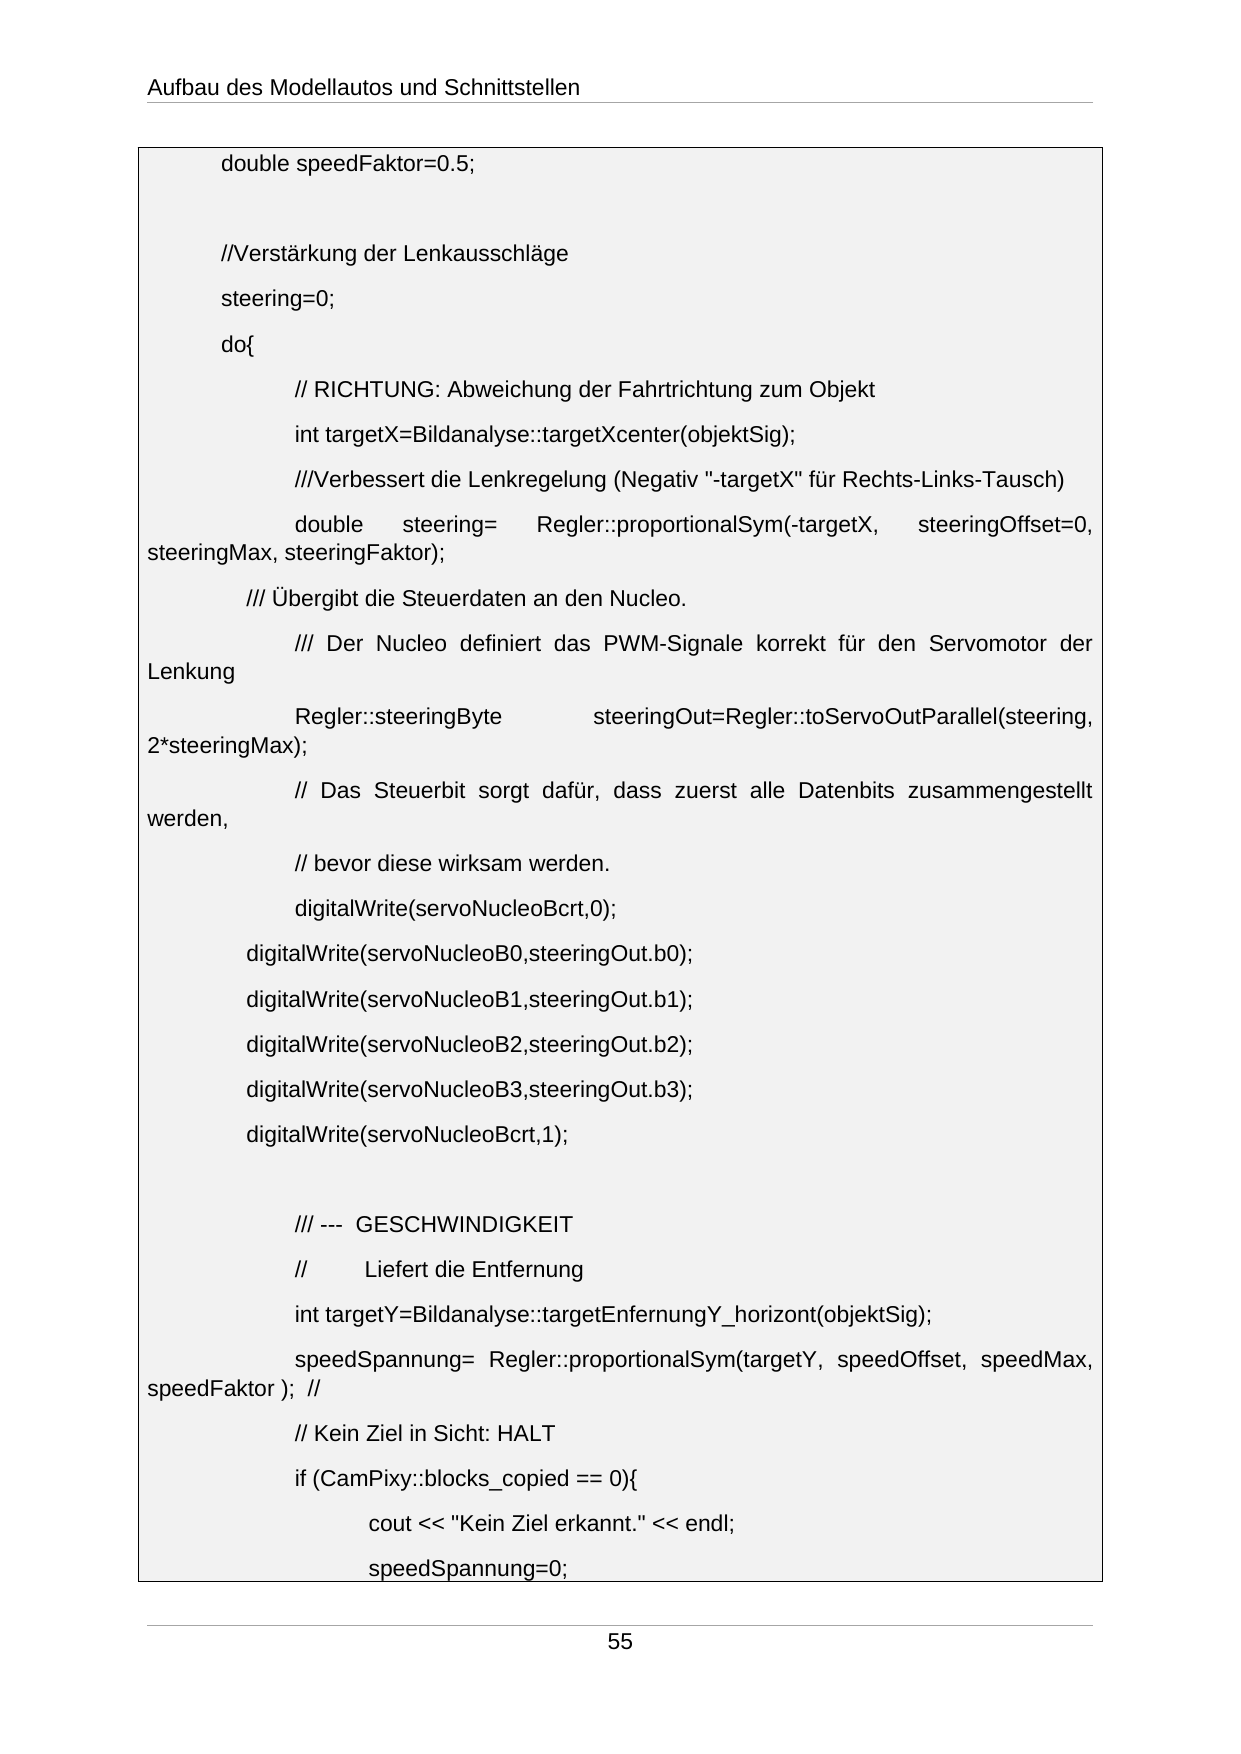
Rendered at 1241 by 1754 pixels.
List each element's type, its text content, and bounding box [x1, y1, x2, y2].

text Regler::steeringByte steeringOut=Regler::toServoOutParallel(steering, 2*steeringMax); [139, 700, 1102, 758]
text double steering= Regler::proportionalSym(-targetX, steeringOffset=0, steeringMax, steeringFaktor); [139, 508, 1102, 566]
text // Kein Ziel in Sicht: HALT [139, 1417, 1102, 1446]
text // RICHTUNG: Abweichung der Fahrtrichtung zum Objekt [139, 372, 1102, 402]
text int targetX=Bildanalyse::targetXcenter(objektSig); [139, 418, 1102, 447]
text // Liefert die Entfernung [139, 1253, 1102, 1282]
text // Das Steuerbit sorgt dafür, dass zuerst alle Datenbits zusammengestellt werden, [139, 773, 1102, 831]
text /// Übergibt die Steuerdaten an den Nucleo. [139, 581, 1102, 611]
text digitalWrite(servoNucleoB1,steeringOut.b1); [139, 982, 1102, 1012]
text /// Der Nucleo definiert das PWM-Signale korrekt für den Servomotor der Lenkung [139, 626, 1102, 684]
text // bevor diese wirksam werden. [139, 847, 1102, 877]
text digitalWrite(servoNucleoB3,steeringOut.b3); [139, 1073, 1102, 1102]
text /// --- GESCHWINDIGKEIT [139, 1208, 1102, 1237]
text //Verstärkung der Lenkausschläge [139, 237, 1102, 267]
text digitalWrite(servoNucleoB2,steeringOut.b2); [139, 1027, 1102, 1057]
text double speedFaktor=0.5; [139, 148, 1102, 176]
text steering=0; [139, 282, 1102, 312]
text cout << "Kein Ziel erkannt." << endl; [139, 1507, 1102, 1536]
text int targetY=Bildanalyse::targetEnfernungY_horizont(objektSig); [139, 1298, 1102, 1328]
text ///Verbessert die Lenkregelung (Negativ "-targetX" für Rechts-Links-Tausch) [139, 463, 1102, 492]
text speedSpannung= Regler::proportionalSym(targetY, speedOffset, speedMax, speedFaktor ); // [139, 1343, 1102, 1401]
text speedSpannung=0; [139, 1552, 1102, 1581]
text do{ [139, 327, 1102, 357]
text digitalWrite(servoNucleoBcrt,0); [139, 892, 1102, 922]
text digitalWrite(servoNucleoB0,steeringOut.b0); [139, 937, 1102, 967]
text if (CamPixy::blocks_copied == 0){ [139, 1462, 1102, 1491]
text digitalWrite(servoNucleoBcrt,1); [139, 1118, 1102, 1147]
